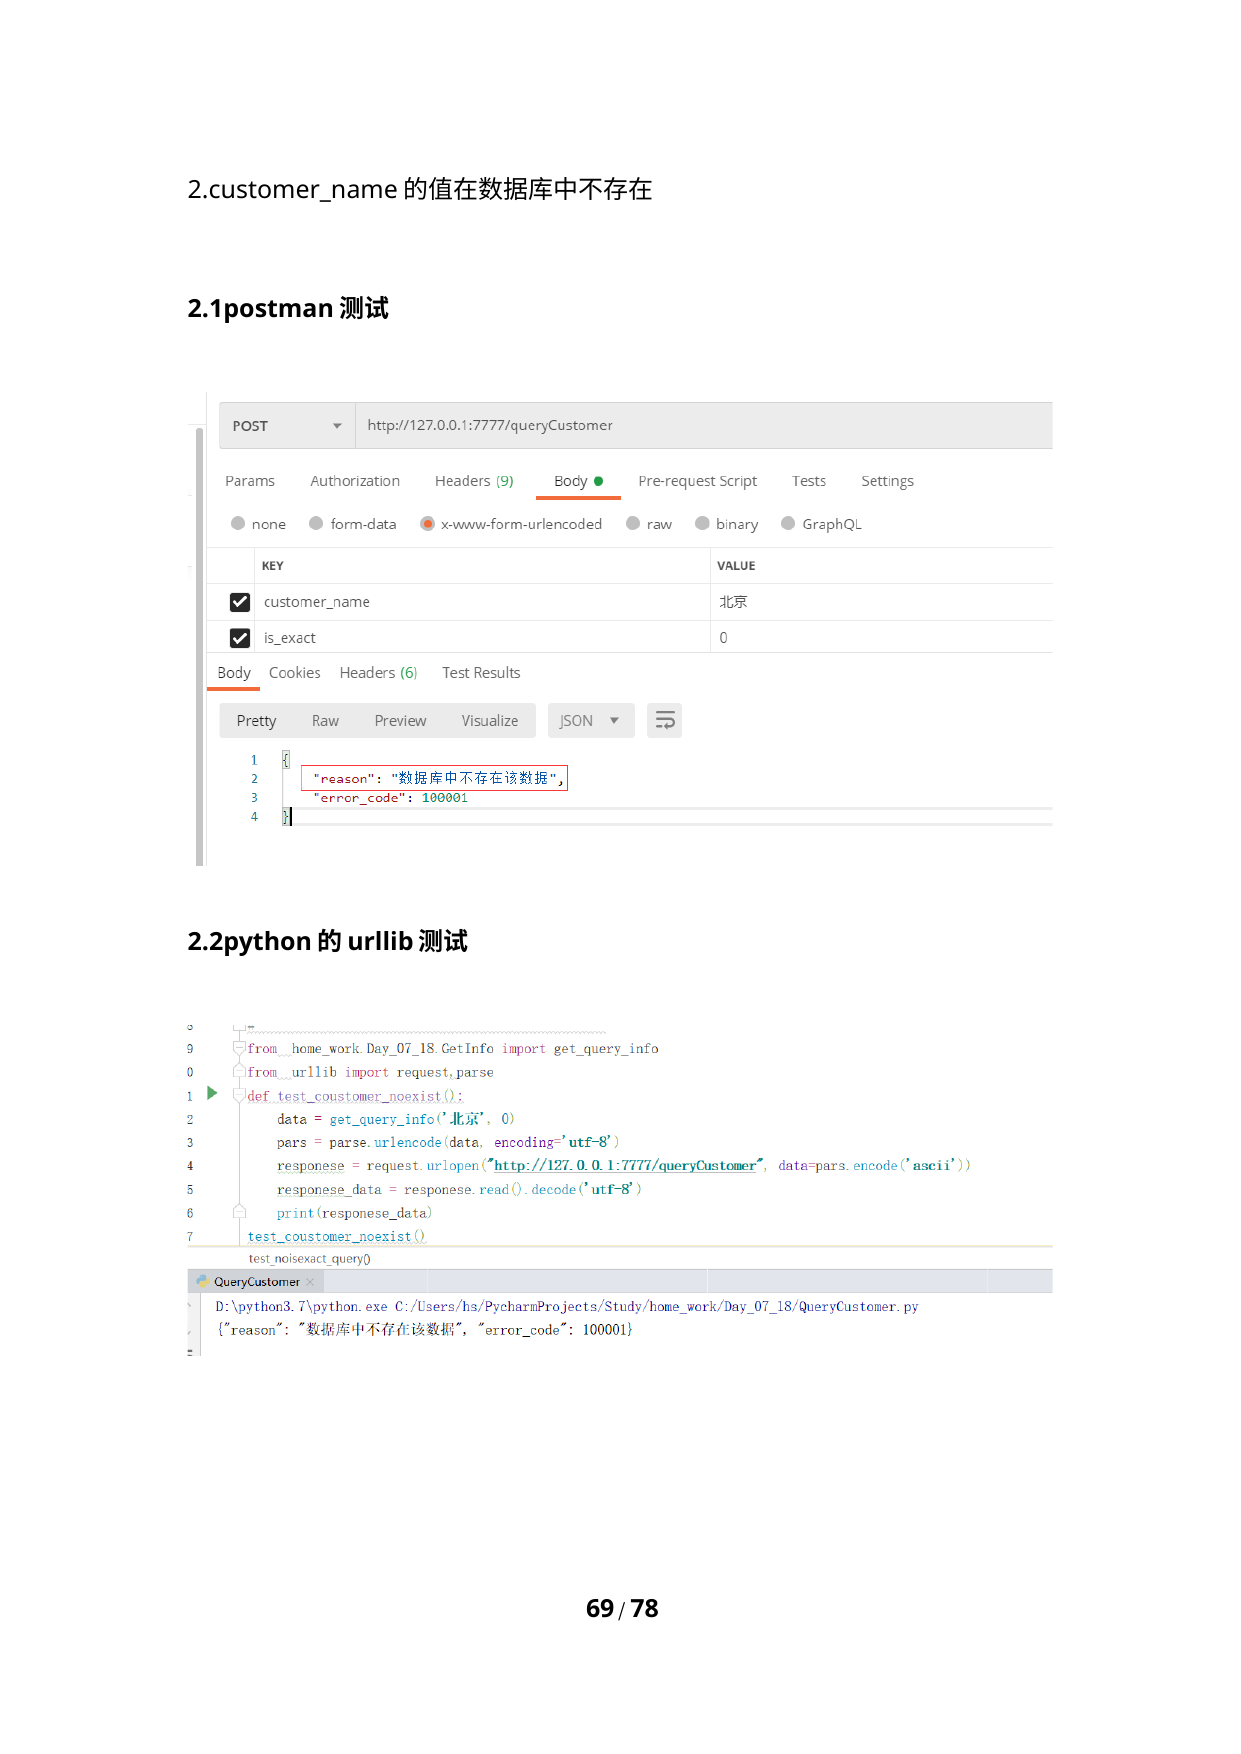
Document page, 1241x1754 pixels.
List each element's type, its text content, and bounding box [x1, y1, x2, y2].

subtitle 2.1postman测试 [187, 274, 1053, 339]
subtitle 2.customer_name的值在数据库中不存在 [187, 156, 1053, 221]
subtitle 2.2python的urllib测试 [187, 907, 1053, 972]
picture [187, 392, 1053, 866]
picture [187, 1025, 1053, 1356]
